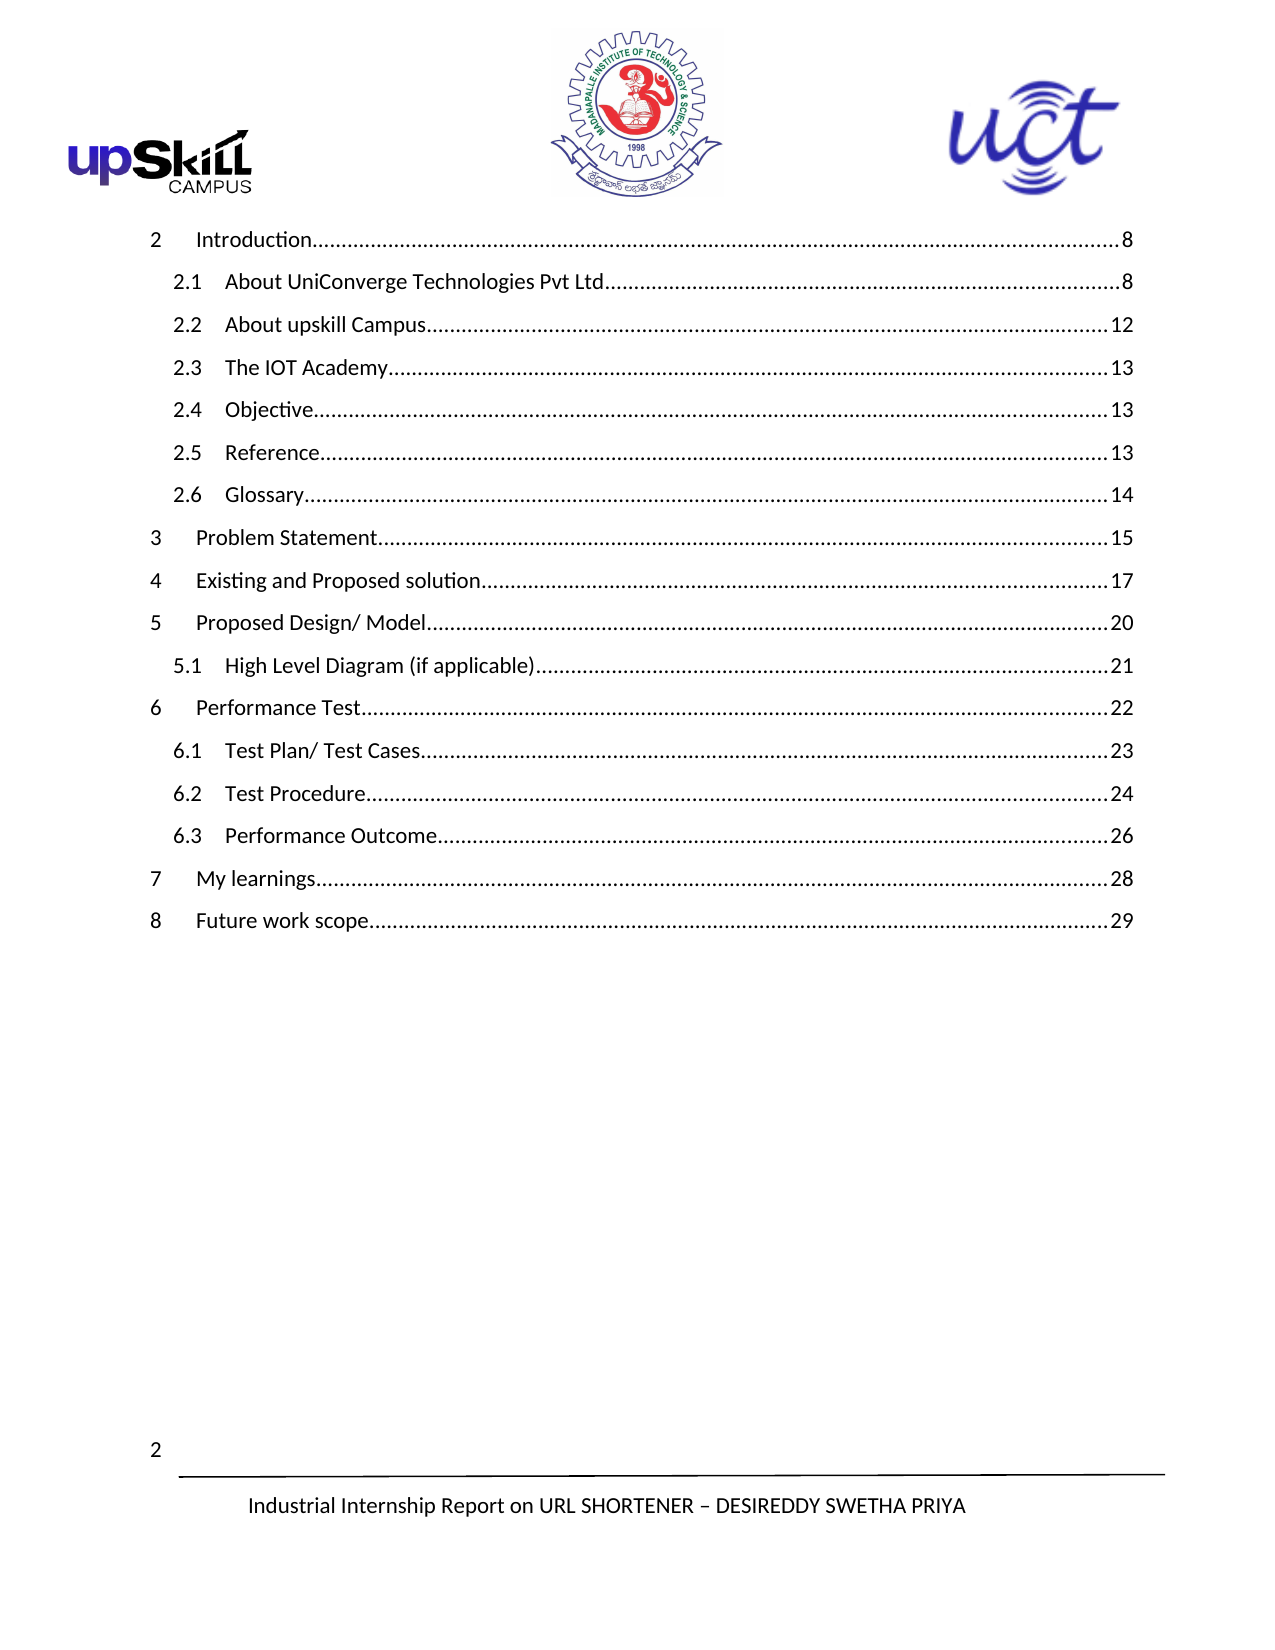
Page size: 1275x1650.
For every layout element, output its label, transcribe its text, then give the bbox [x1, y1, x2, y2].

picture [946, 71, 1125, 197]
text 2.5 Reference 13 [173, 438, 1134, 466]
text 2 Introduction 8 [150, 225, 1134, 253]
text 5.1 High Level Diagram (if applicable) 21 [173, 651, 1134, 679]
text 2.6 Glossary 14 [173, 481, 1134, 508]
text 6 Performance Test 22 [150, 693, 1134, 722]
text 2.3 The IOT Academy 13 [173, 353, 1134, 381]
text 6.1 Test Plan/ Test Cases 23 [173, 736, 1134, 764]
text 8 Future work scope 29 [150, 907, 1134, 934]
text 6.2 Test Procedure 24 [173, 779, 1134, 807]
text 7 My learnings 28 [150, 864, 1134, 892]
text 4 Existing and Proposed solution 17 [150, 566, 1134, 594]
text 3 Problem Statement 15 [150, 523, 1134, 551]
text 6.3 Performance Outcome 26 [173, 821, 1134, 849]
text 2.4 Objective 13 [173, 395, 1134, 423]
text 5 Proposed Design/ Model 20 [150, 608, 1134, 636]
text 2.1 About UniConverge Technologies Pvt Ltd 8 [173, 267, 1134, 296]
text 2.2 About upskill Campus 12 [173, 310, 1134, 338]
picture [37, 117, 283, 197]
